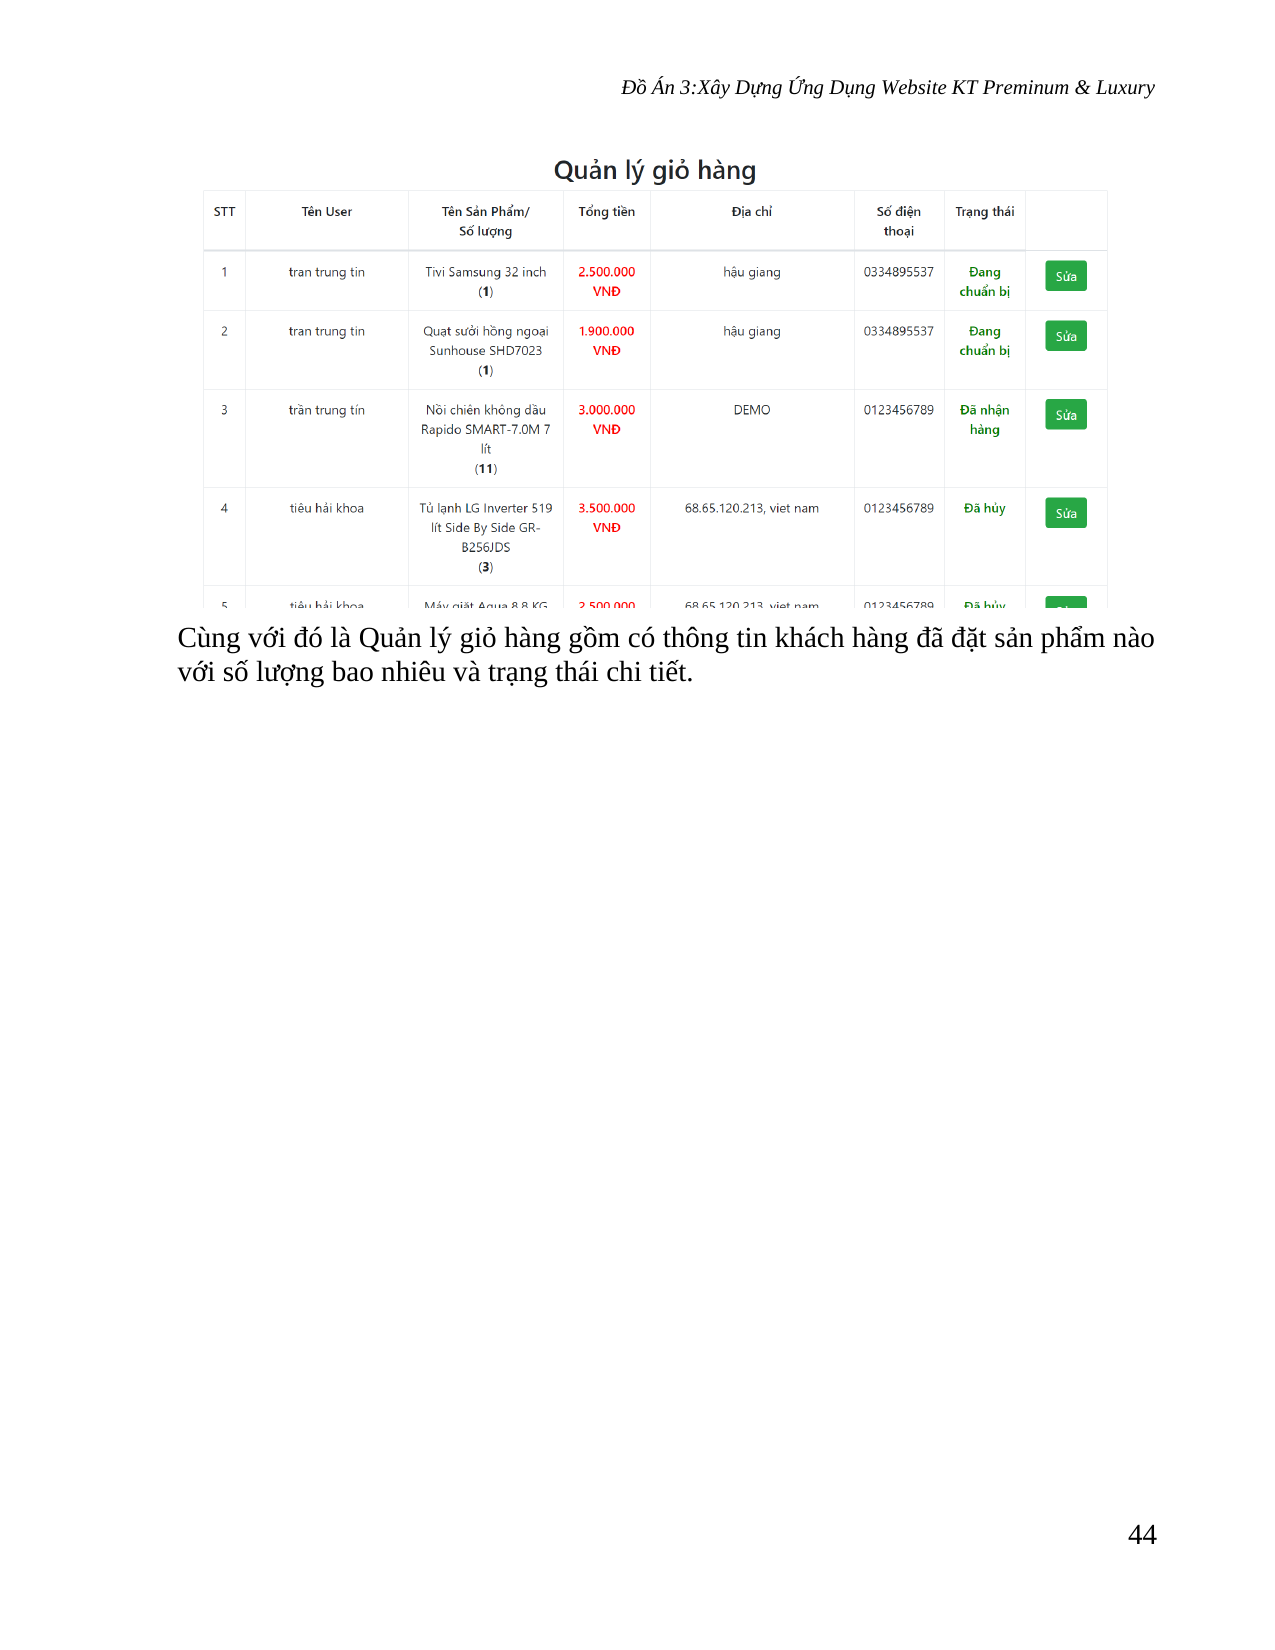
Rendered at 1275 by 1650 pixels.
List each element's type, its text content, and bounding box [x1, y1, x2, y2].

picture [177, 156, 1157, 608]
text Cùng với đó là Quản lý giỏ hàng gồm có thông tin khách hàng đã đặt sản phẩm nào với số lượng bao nhiêu và trạng thái chi tiết. [177, 621, 1157, 688]
